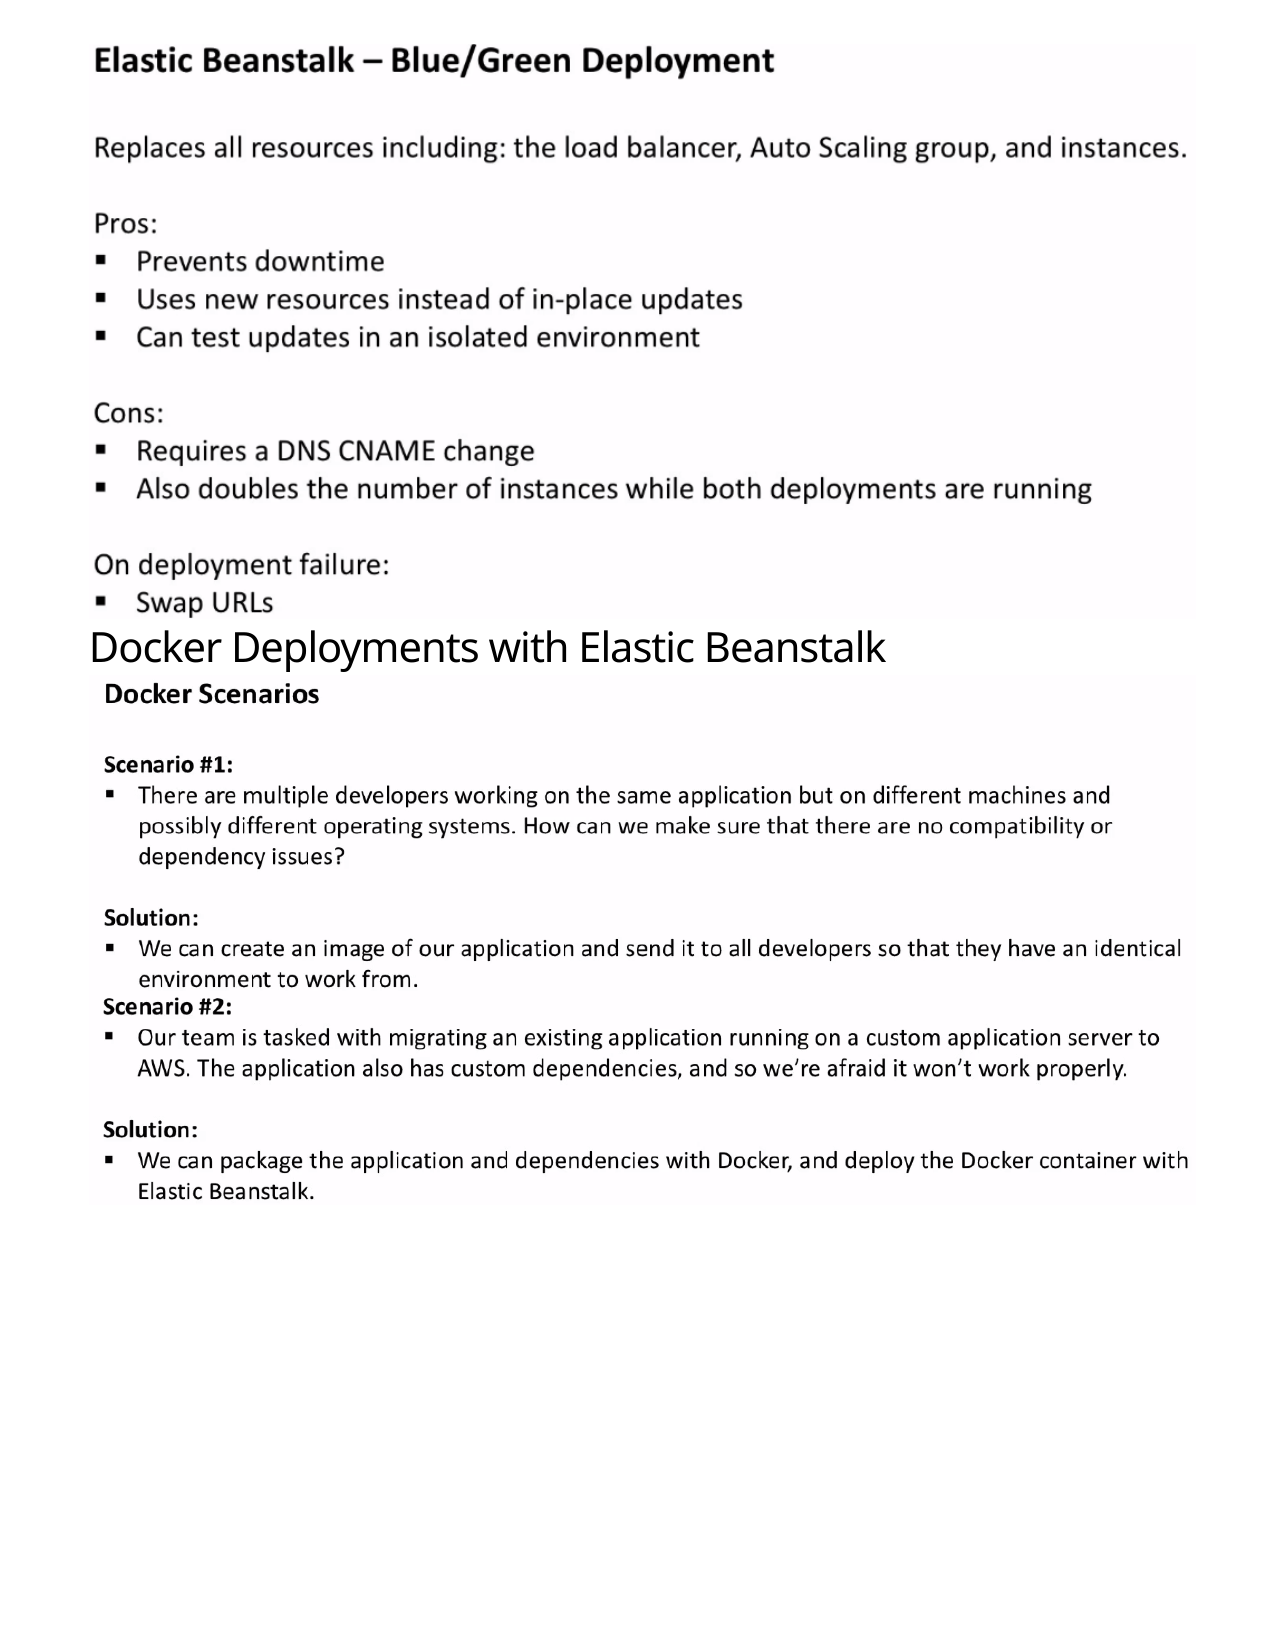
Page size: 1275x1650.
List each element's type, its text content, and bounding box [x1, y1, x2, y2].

title 35-292-2 - Deployment Strategies Deep Dive with Elastic BeanstalkDocker Deployments with Elastic Beanstalk [89, 619, 1152, 675]
picture [88, 675, 1197, 1205]
picture [88, 44, 1197, 619]
